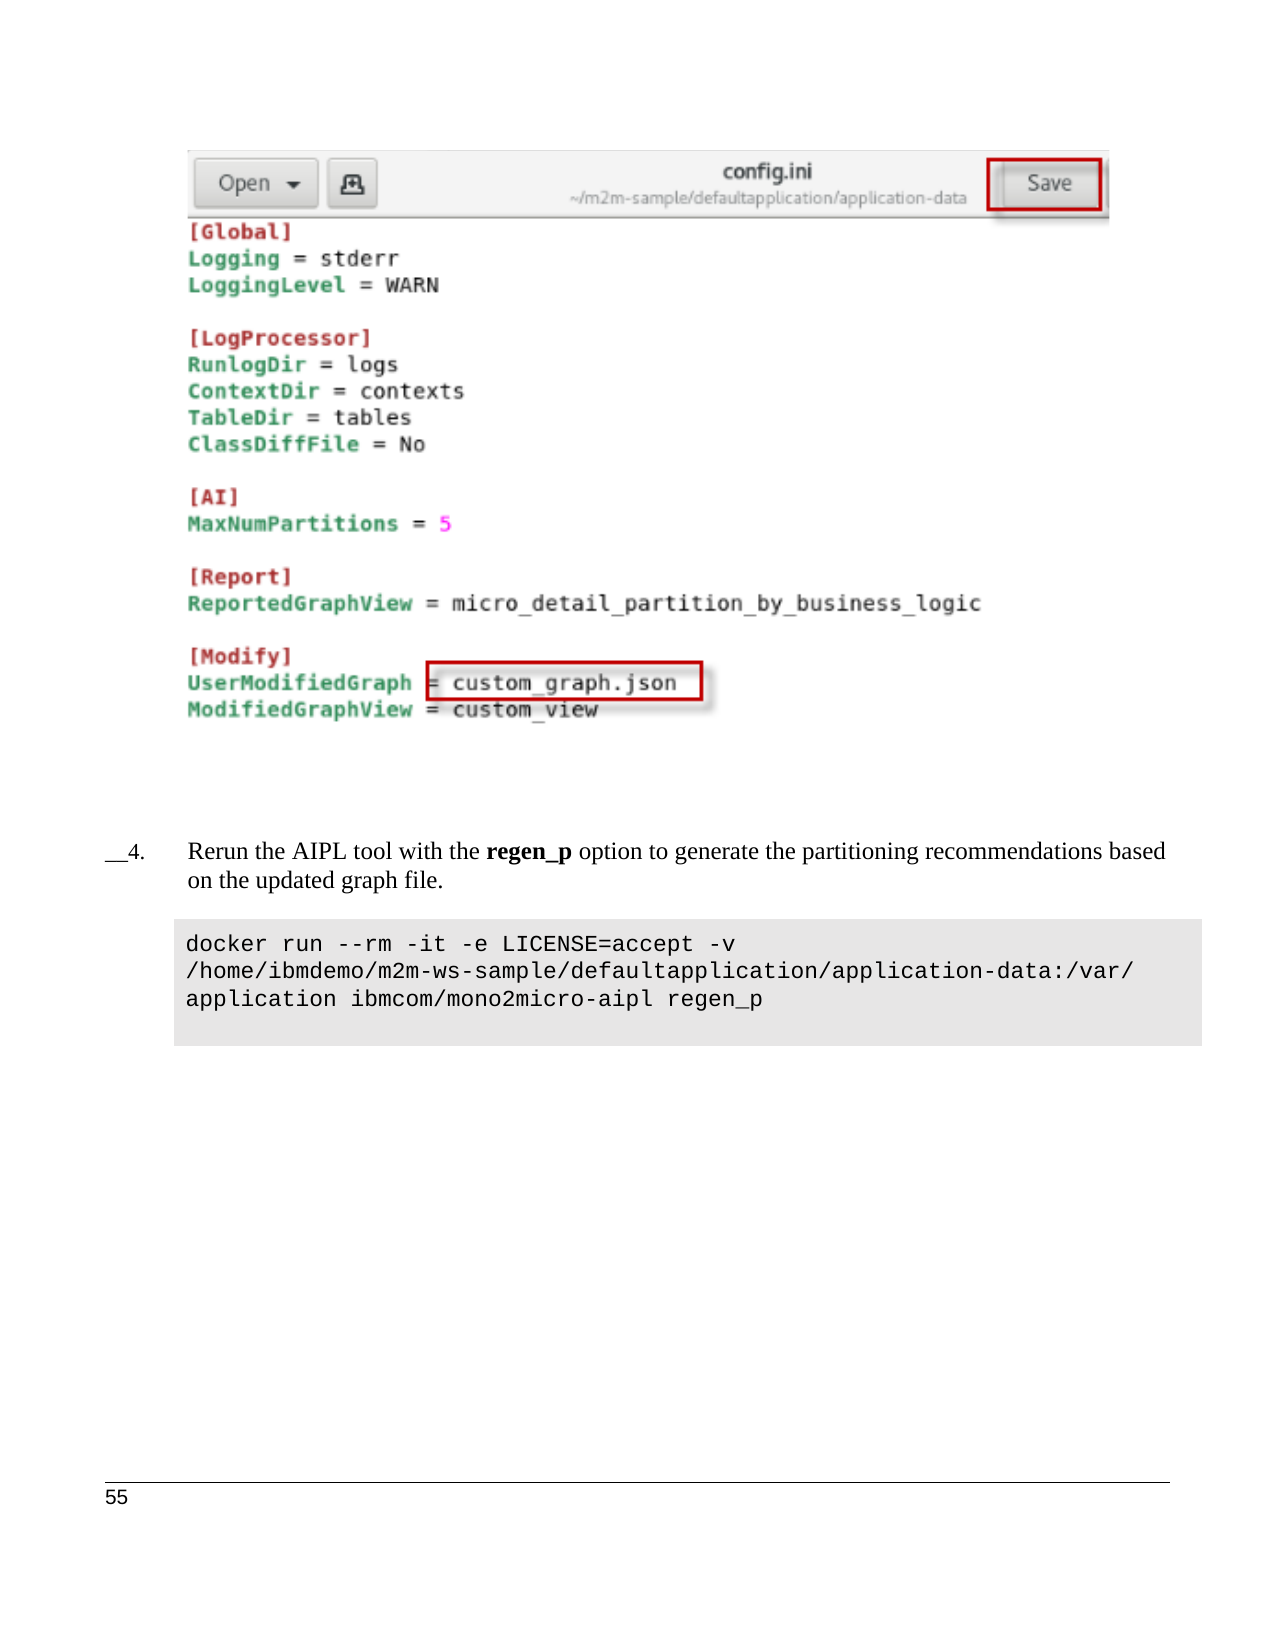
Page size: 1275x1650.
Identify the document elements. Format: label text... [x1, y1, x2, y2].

picture [187, 150, 1110, 812]
table_header docker run --rm -it -e LICENSE=accept -v /home/ibmdemo/m2m-ws-sample/defaultapplication/application-data:/var/application ibmcom/mono2micro-aipl regen_p [174, 919, 1202, 1046]
list Rerun the AIPL tool with the regen_p option to generate the partitioning recommendations based on the updated graph file. [105, 836, 1170, 894]
